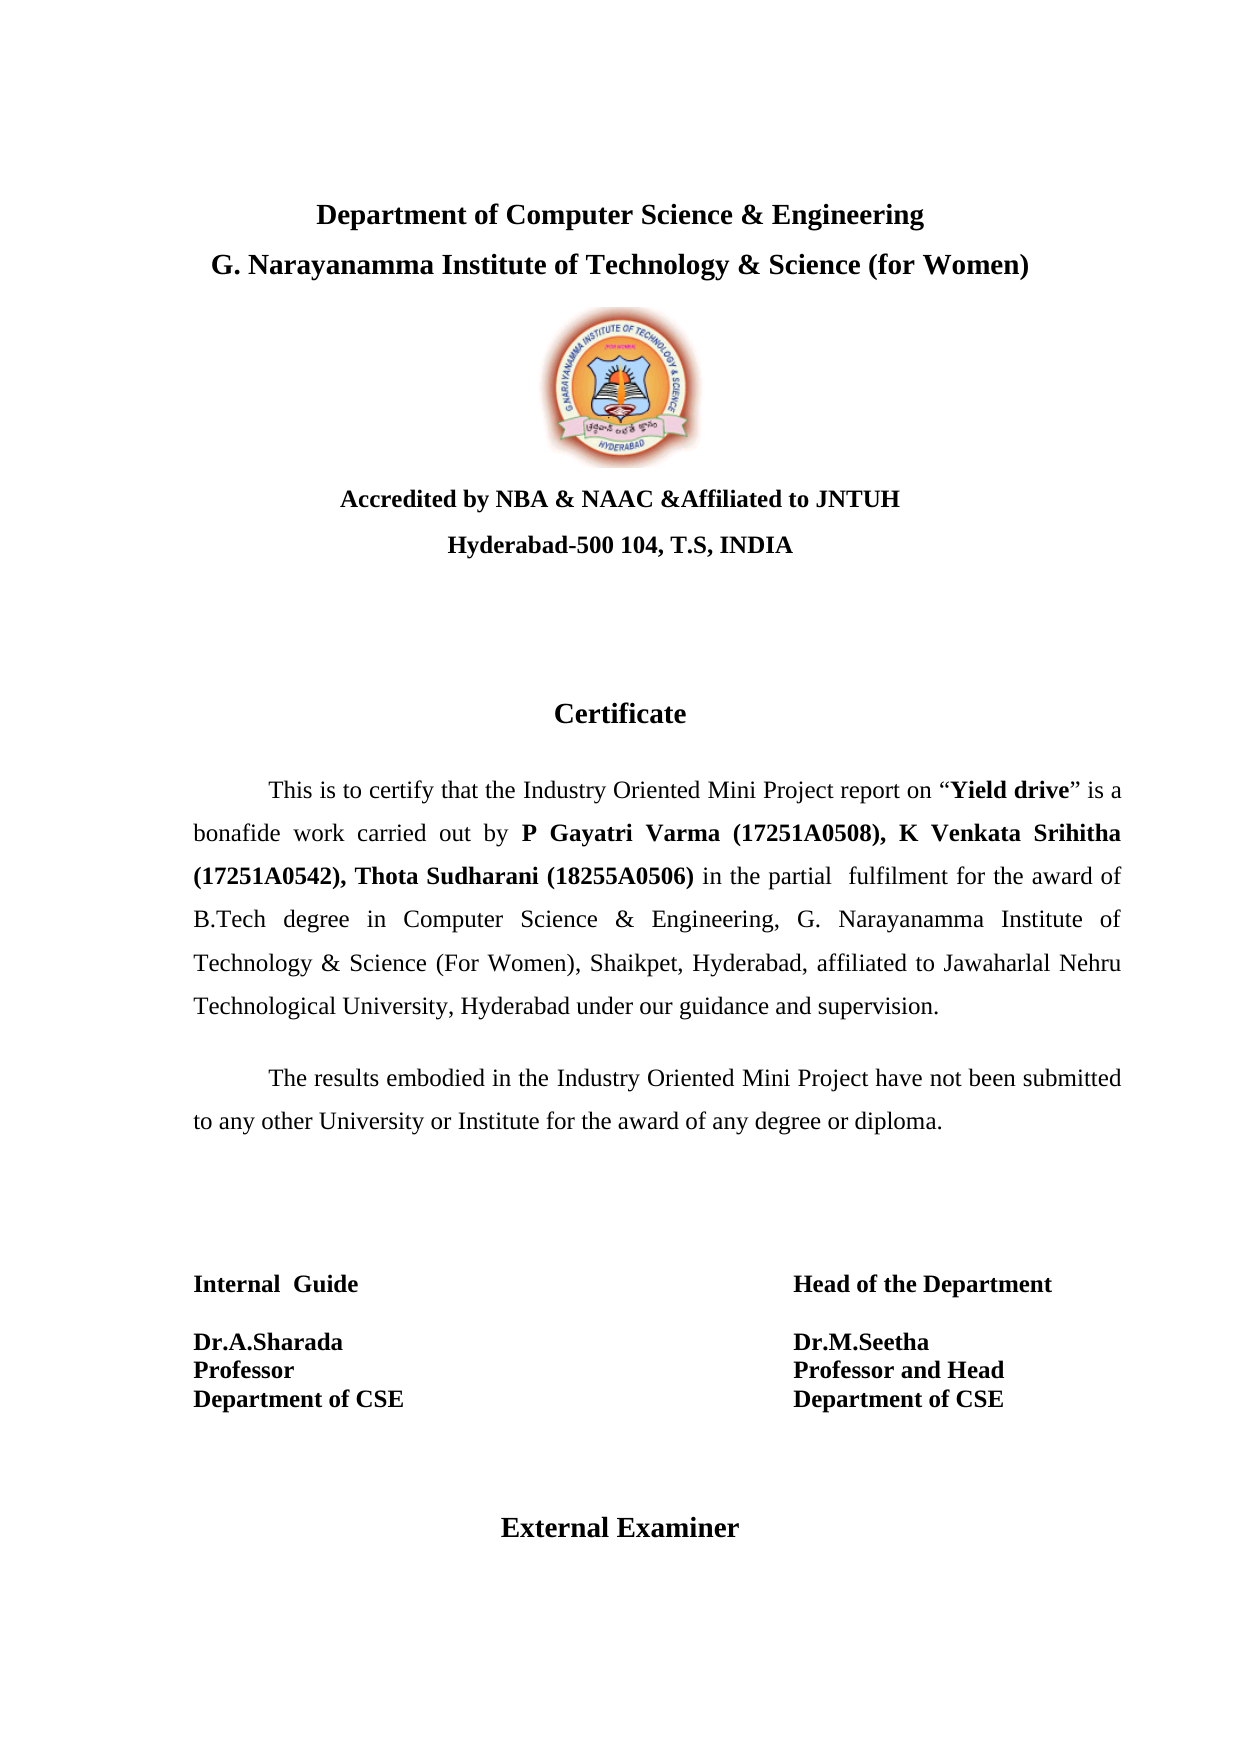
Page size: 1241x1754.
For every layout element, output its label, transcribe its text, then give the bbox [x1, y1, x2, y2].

text Hyderabad-500 104, T.S, INDIA [118, 530, 1122, 559]
text Professor Professor and Head [118, 1355, 1122, 1384]
text Internal Guide Head of the Department [118, 1269, 1122, 1298]
text External Examiner [118, 1510, 1122, 1543]
text G. Narayanamma Institute of Technology & Science (for Women) [118, 247, 1122, 281]
text This is to certify that the Industry Oriented Mini Project report on “Yield drive” is a bonafide work carried out by P Gayatri Varma (17251A0508), K Venkata Srihitha (17251A0542), Thota Sudharani (18255A0506) in the partial fulfilment for the award of B.Tech degree in Computer Science & Engineering, G. Narayanamma Institute of Technology & Science (For Women), Shaikpet, Hyderabad, affiliated to Jawaharlal Nehru Technological University, Hyderabad under our guidance and supervision. [193, 775, 1122, 1019]
text The results embodied in the Industry Oriented Mini Project have not been submitted to any other University or Institute for the award of any degree or diploma. [193, 1063, 1122, 1134]
picture [532, 307, 706, 468]
text Department of CSE Department of CSE [118, 1384, 1122, 1413]
text Department of Computer Science & Engineering [118, 197, 1122, 231]
text Accredited by NBA & NAAC &Affiliated to JNTUH [118, 297, 1122, 513]
text Certificate [118, 696, 1122, 730]
text Dr.A.Sharada Dr.M.Seetha [118, 1327, 1122, 1355]
